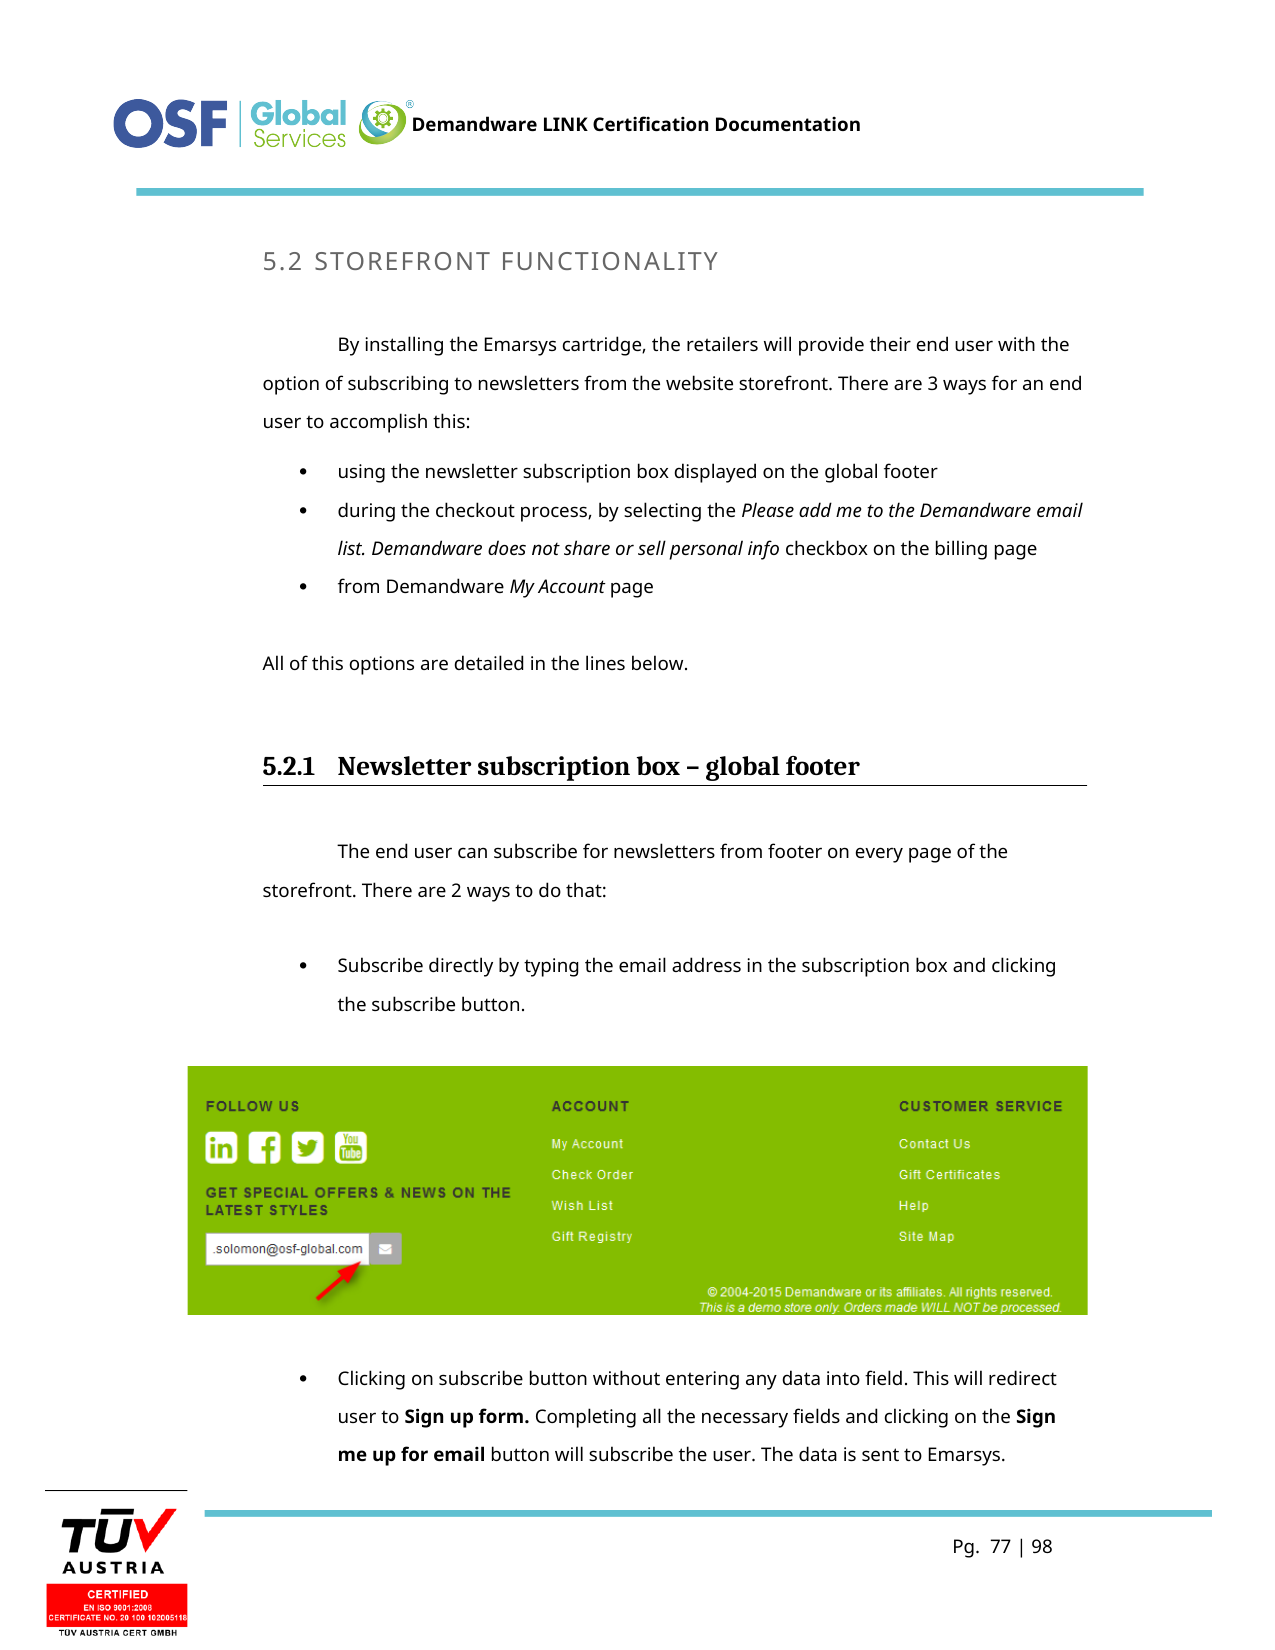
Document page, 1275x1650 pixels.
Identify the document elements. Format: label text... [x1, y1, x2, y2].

text All of this options are detailed in the lines below. [187, 650, 1087, 676]
list during the checkout process, by selecting the Please add me to the Demandware email list. Demandware does not share or sell personal info checkbox on the billing page [300, 497, 1087, 561]
picture [113, 99, 414, 148]
picture [204, 1510, 1212, 1517]
list Subscribe directly by typing the email address in the subscription box and clicking the subscribe button. [300, 953, 1087, 1016]
list from Demandware My Account page [300, 573, 1087, 599]
text The end user can subscribe for newsletters from footer on every page of the storefront. There are 2 ways to do that: [262, 839, 1087, 902]
list using the newsletter subscription box displayed on the global footer [300, 459, 1087, 484]
list Clicking on subscribe button without entering any data into field. This will redirect user to Sign up form. Completing all the necessary fields and clicking on the Sign me up for email button will subscribe the user. The data is sent to Emarsys. [300, 1365, 1087, 1467]
text By installing the Emarsys cartridge, the retailers will provide their end user with the option of subscribing to newsletters from the website storefront. There are 3 ways for an end user to accomplish this: [262, 332, 1087, 434]
picture [136, 188, 1144, 196]
subtitle Storefront functionality [262, 243, 1087, 277]
subtitle Newsletter subscription box – global footer [262, 751, 1087, 786]
picture [43, 1490, 187, 1634]
picture [187, 1066, 1088, 1315]
